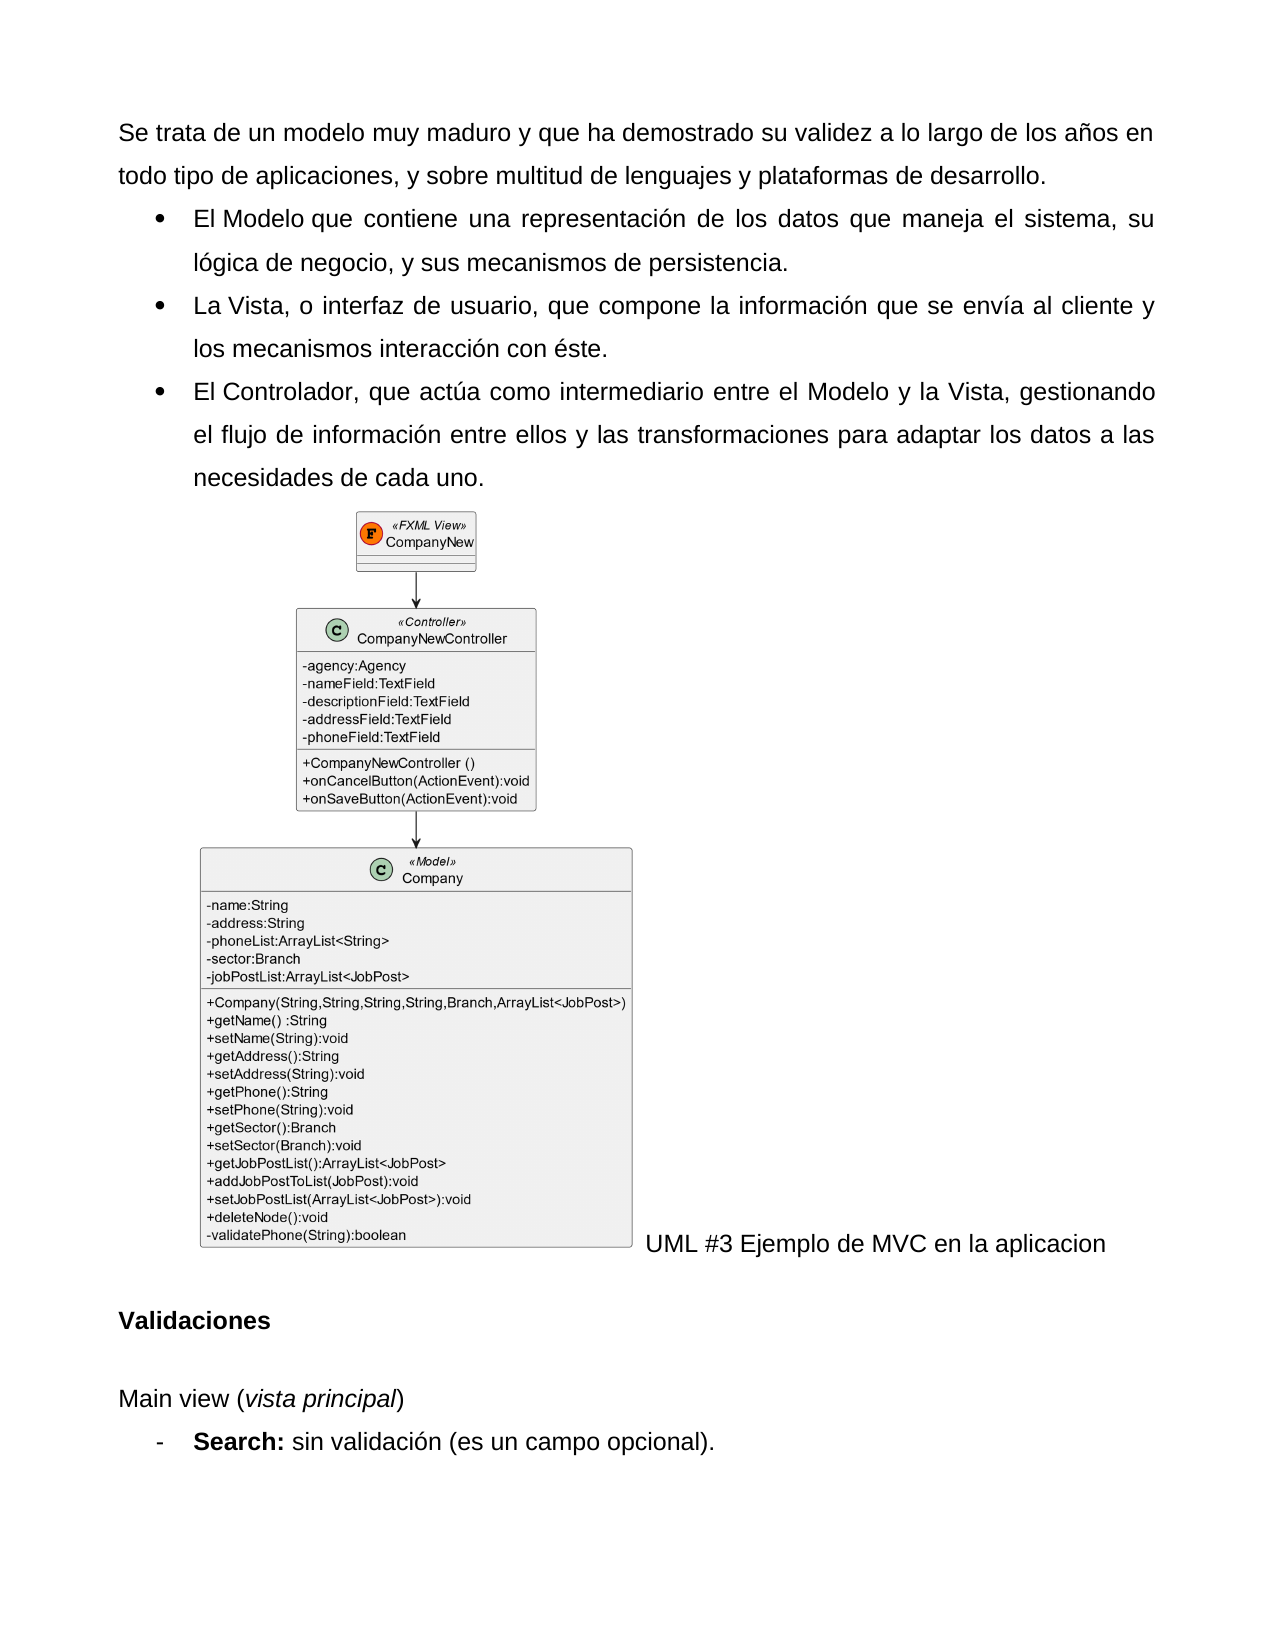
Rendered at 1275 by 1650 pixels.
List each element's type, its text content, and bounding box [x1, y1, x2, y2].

list El Modelo que contiene una representación de los datos que maneja el sistema, su lógica de negocio, y sus mecanismos de persistencia. [156, 204, 1157, 276]
text Main view (vista principal) [118, 1384, 1157, 1413]
subtitle Validaciones [118, 1306, 1157, 1335]
picture [193, 506, 639, 1253]
list La Vista, o interfaz de usuario, que compone la información que se envía al cliente y los mecanismos interacción con éste. [156, 291, 1157, 363]
list El Controlador, que actúa como intermediario entre el Modelo y la Vista, gestionando el flujo de información entre ellos y las transformaciones para adaptar los datos a las necesidades de cada uno. [156, 377, 1157, 492]
text Se trata de un modelo muy maduro y que ha demostrado su validez a lo largo de los años en todo tipo de aplicaciones, y sobre multitud de lenguajes y plataformas de desarrollo. [118, 118, 1157, 190]
list Search: sin validación (es un campo opcional). [156, 1427, 1157, 1456]
